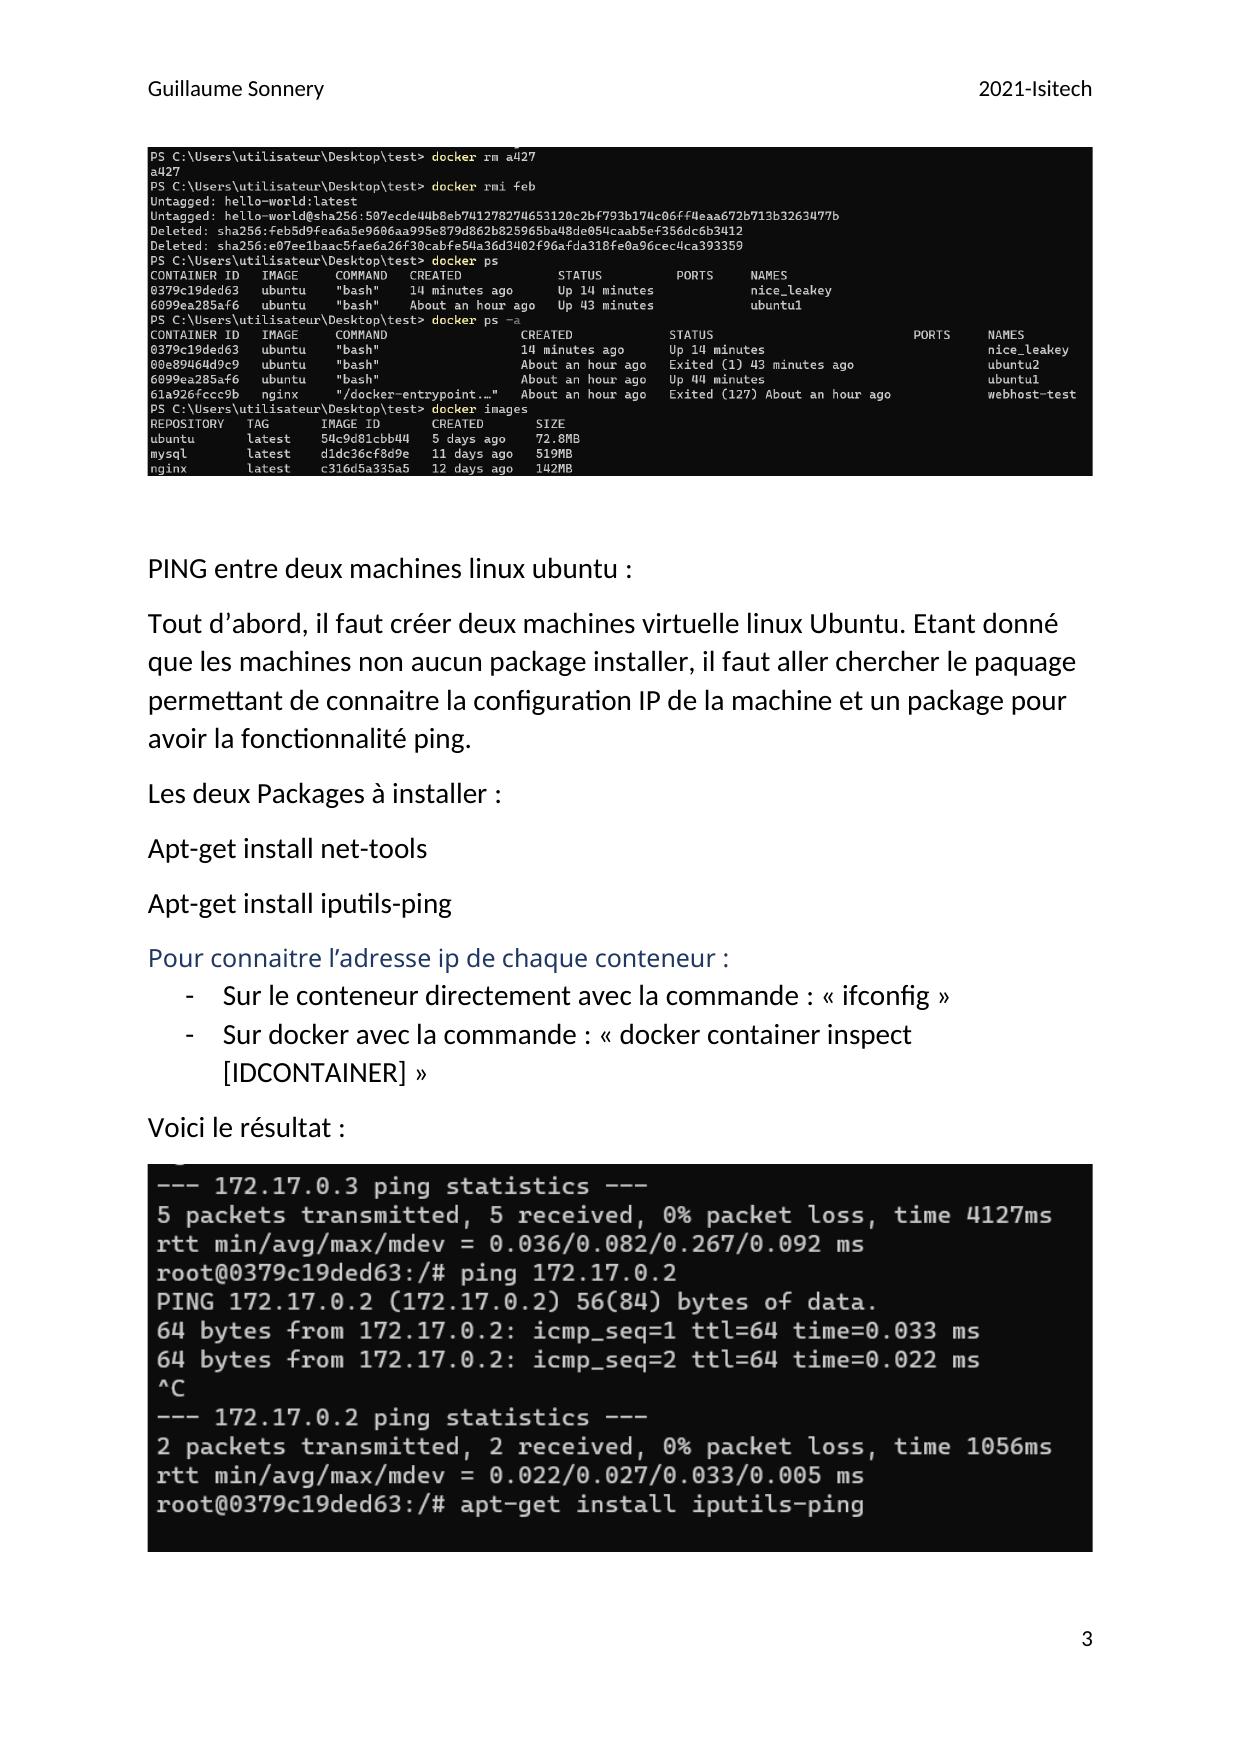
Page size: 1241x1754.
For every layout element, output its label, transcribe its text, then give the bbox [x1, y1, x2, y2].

picture [147, 1164, 1093, 1552]
text Apt-get install net-tools [148, 830, 1093, 866]
text Les deux Packages à installer : [148, 775, 1093, 811]
subtitle Pour connaitre l’adresse ip de chaque conteneur : [148, 941, 1093, 974]
text Apt-get install iputils-ping [148, 885, 1093, 921]
list Sur docker avec la commande : « docker container inspect [IDCONTAINER] » [185, 1016, 1093, 1090]
list Sur le conteneur directement avec la commande : « ifconfig » [185, 977, 1093, 1013]
text Tout d’abord, il faut créer deux machines virtuelle linux Ubuntu. Etant donné que les machines non aucun package installer, il faut aller chercher le paquage permettant de connaitre la configuration IP de la machine et un package pour avoir la fonctionnalité ping. [148, 605, 1093, 756]
text Voici le résultat : [148, 1109, 1093, 1145]
text PING entre deux machines linux ubuntu : [148, 550, 1093, 585]
picture [147, 147, 1093, 476]
